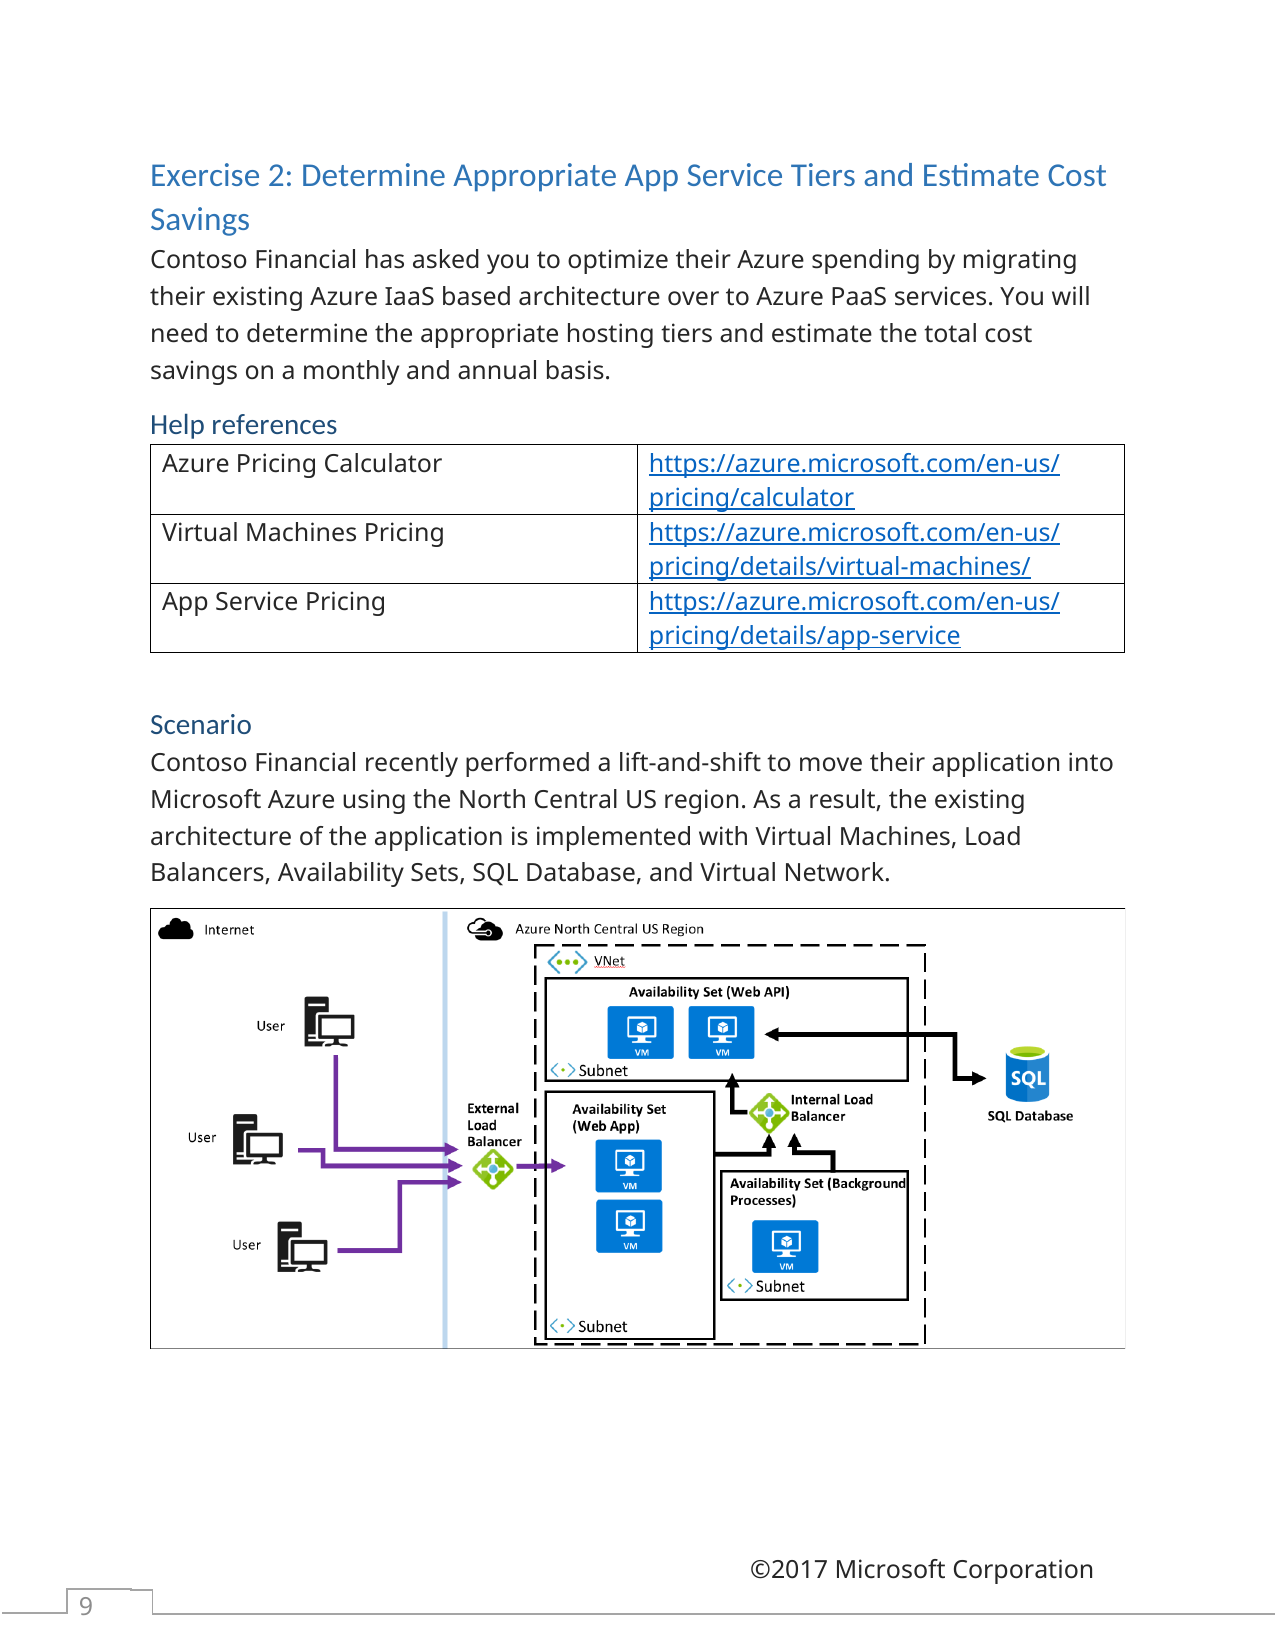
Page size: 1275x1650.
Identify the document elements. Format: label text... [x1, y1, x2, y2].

table_cell App Service Pricing [151, 584, 637, 652]
subtitle Scenario [150, 706, 1125, 742]
subtitle Help references [150, 406, 1125, 441]
text Contoso Financial has asked you to optimize their Azure spending by migrating their existing Azure IaaS based architecture over to Azure PaaS services. You will need to determine the appropriate hosting tiers and estimate the total cost savings on a monthly and annual basis. [150, 242, 1125, 386]
table_cell Virtual Machines Pricing [151, 515, 637, 583]
table_cell https://azure.microsoft.com/en-us/pricing/details/virtual-machines/ [638, 515, 1124, 583]
picture [150, 908, 1125, 1349]
subtitle Exercise 2: Determine Appropriate App Service Tiers and Estimate Cost Savings [150, 154, 1125, 239]
table_header https://azure.microsoft.com/en-us/pricing/calculator [638, 445, 1124, 513]
table_cell https://azure.microsoft.com/en-us/pricing/details/app-service [638, 584, 1124, 652]
text Contoso Financial recently performed a lift-and-shift to move their application into Microsoft Azure using the North Central US region. As a result, the existing architecture of the application is implemented with Virtual Machines, Load Balancers, Availability Sets, SQL Database, and Virtual Network. [150, 745, 1125, 889]
table_header Azure Pricing Calculator [151, 445, 637, 513]
